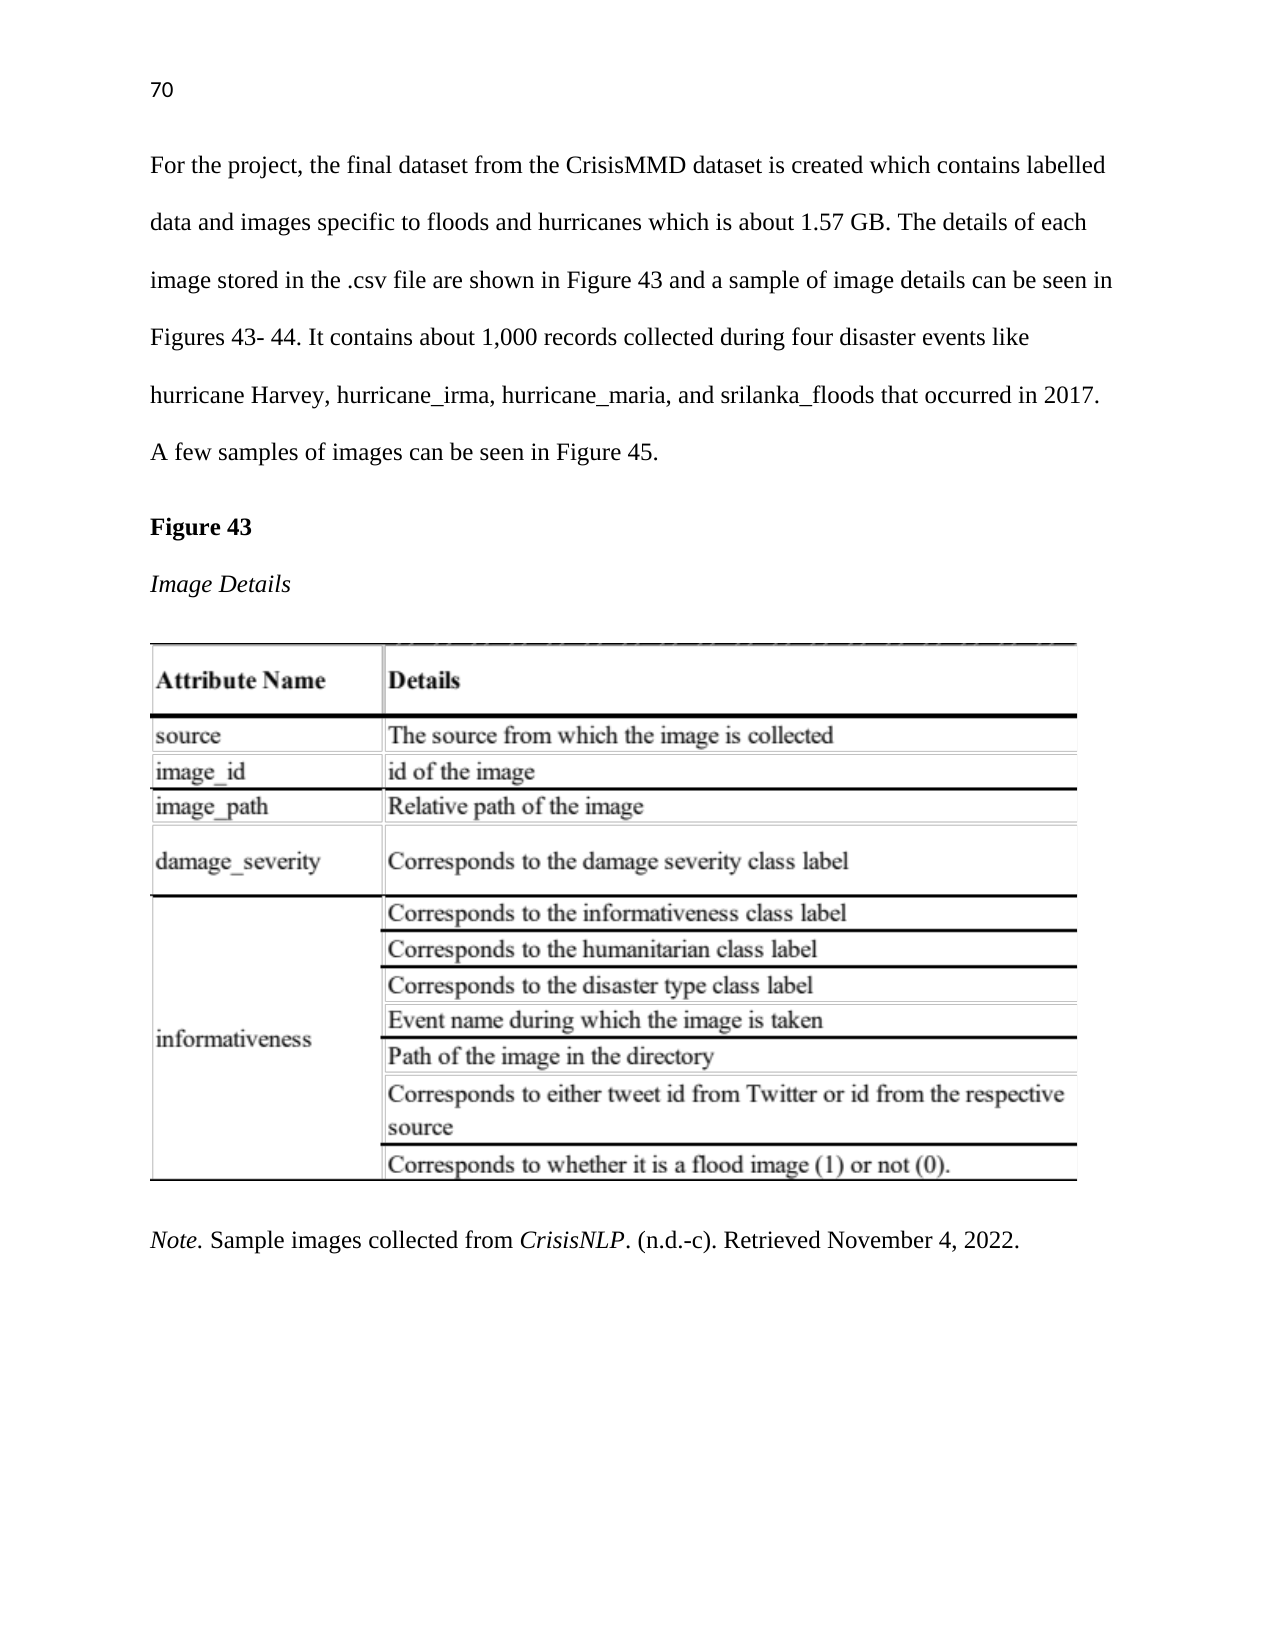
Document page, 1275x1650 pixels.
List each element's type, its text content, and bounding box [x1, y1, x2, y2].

text Figure 43 [150, 512, 1125, 540]
text Image Details [150, 569, 1125, 598]
text Note. Sample images collected from CrisisNLP. (n.d.-c). Retrieved November 4, 2022. [150, 1226, 1125, 1254]
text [150, 150, 1114, 466]
